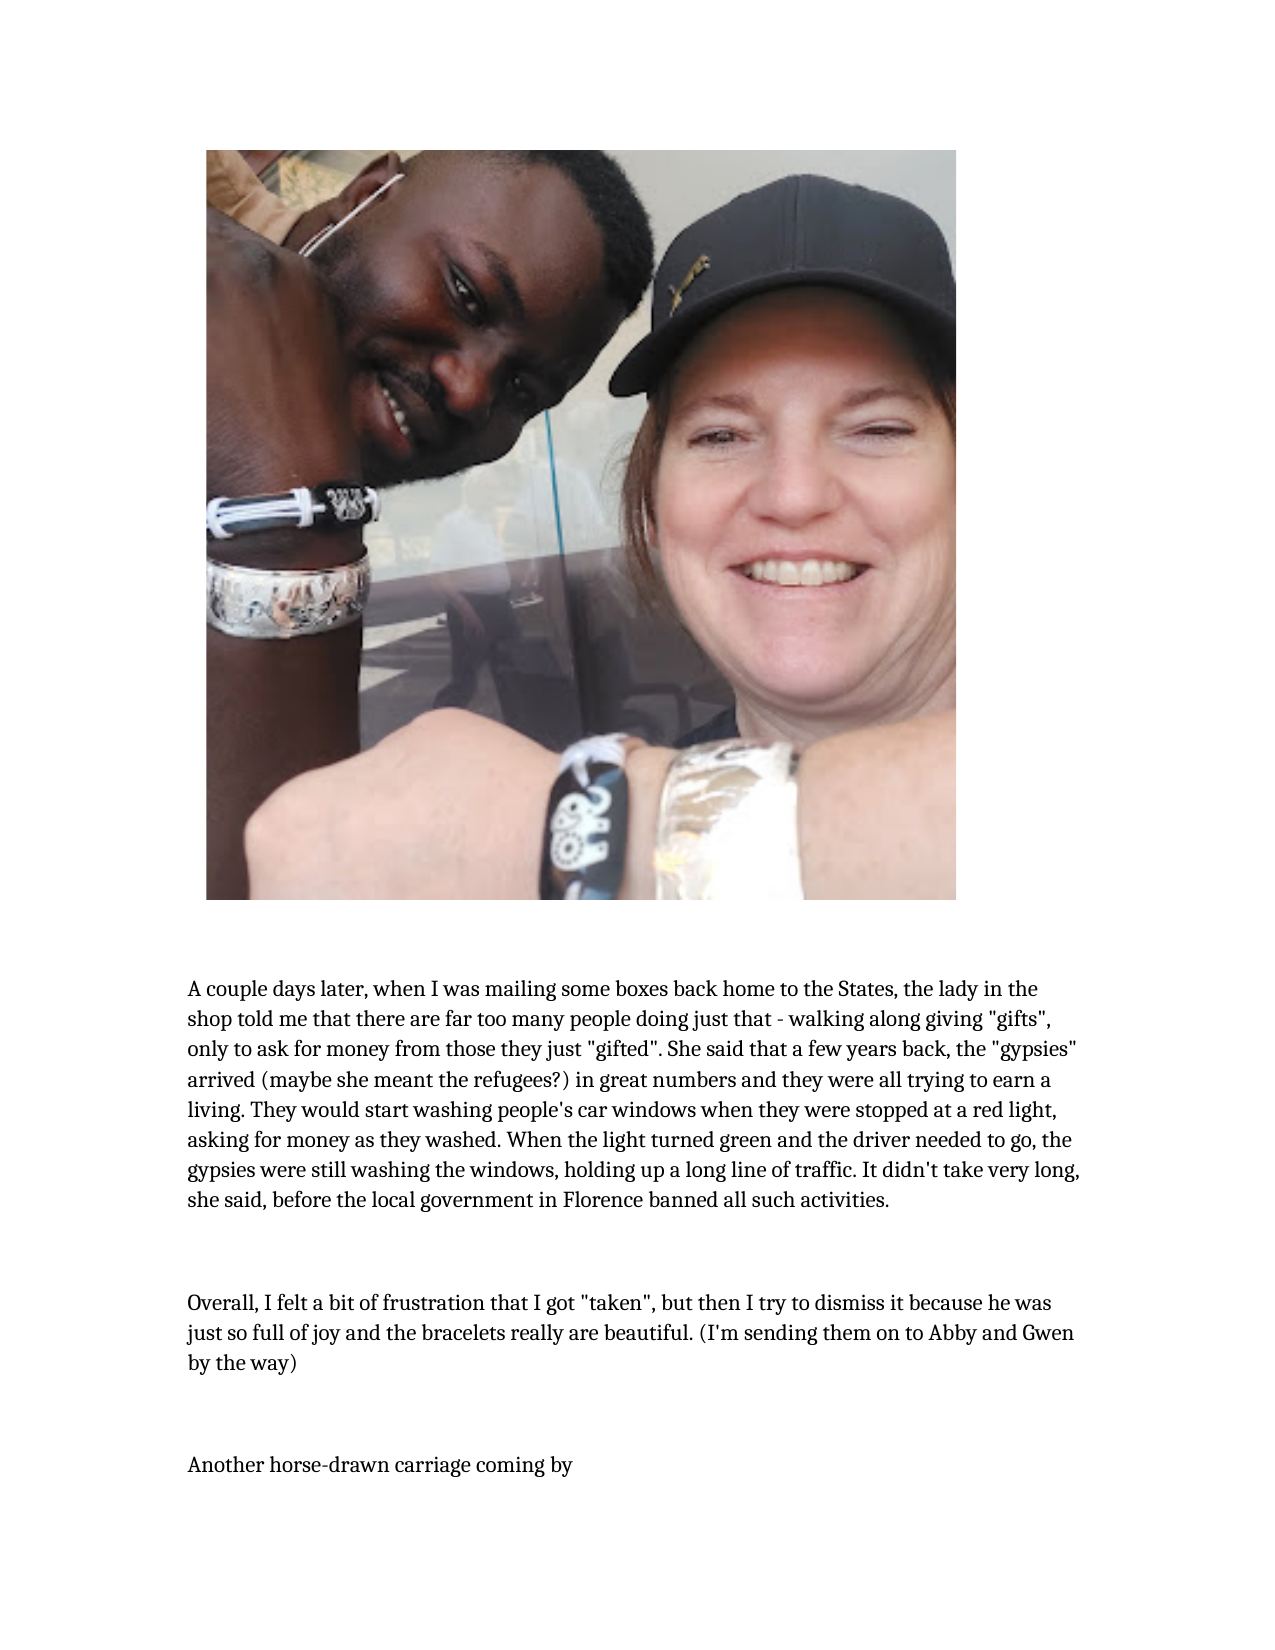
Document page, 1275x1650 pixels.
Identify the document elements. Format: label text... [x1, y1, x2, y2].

text Overall, I felt a bit of frustration that I got "taken", but then I try to dismiss it because he was just so full of joy and the bracelets really are beautiful. (I'm sending them on to Abby and Gwen by the way) [187, 1289, 1087, 1376]
text Another horse-drawn carriage coming by [187, 1452, 1087, 1478]
picture [206, 150, 957, 900]
text A couple days later, when I was mailing some boxes back home to the States, the lady in the shop told me that there are far too many people doing just that - walking along giving "gifts", only to ask for money from those they just "gifted". She said that a few years back, the "gypsies" arrived (maybe she meant the refugees?) in great numbers and they were all trying to earn a living. They would start washing people's car windows when they were stopped at a red light, asking for money as they washed. When the light turned green and the driver needed to go, the gypsies were still washing the windows, holding up a long line of traffic. It didn't take very long, she said, before the local government in Florence banned all such activities. [187, 976, 1087, 1213]
